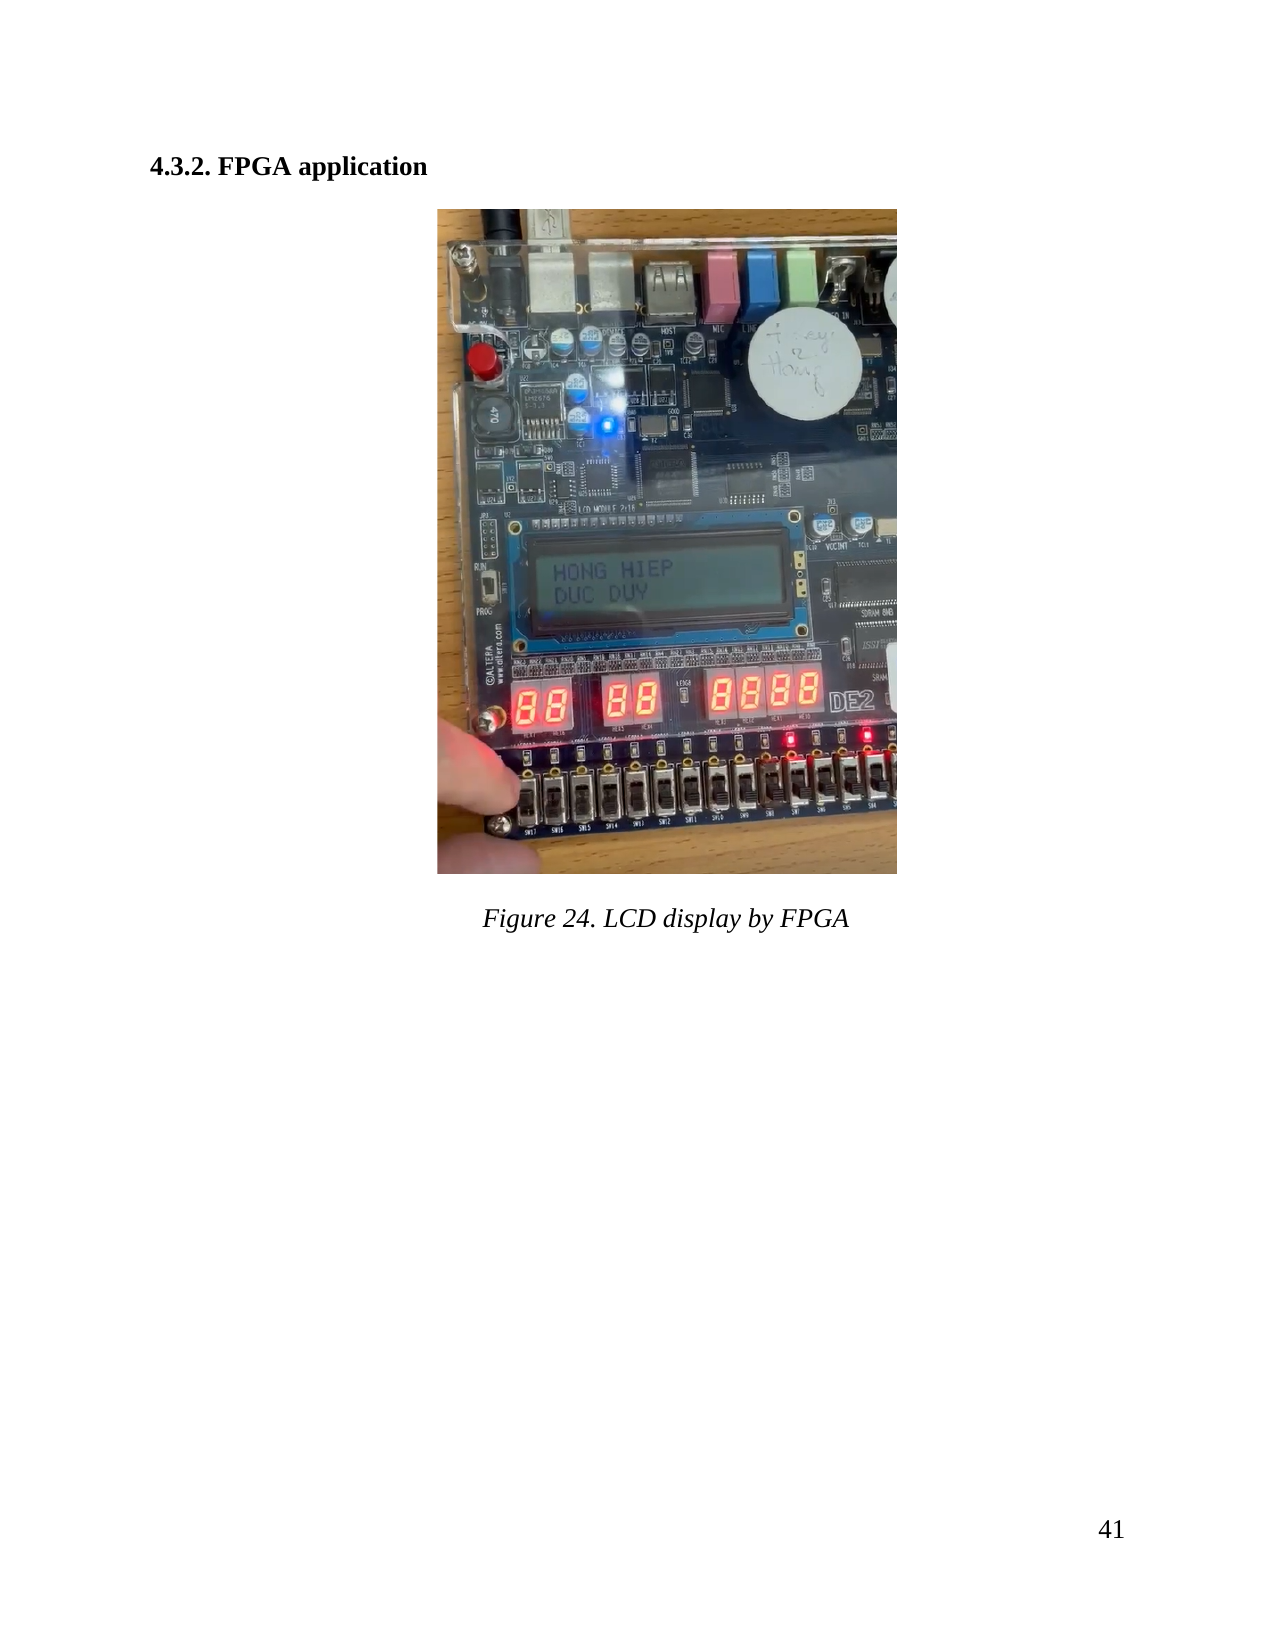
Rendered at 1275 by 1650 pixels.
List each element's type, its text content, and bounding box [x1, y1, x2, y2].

subtitle FPGA application [150, 150, 1125, 181]
text Figure . LCD display by FPGA [150, 902, 1125, 933]
picture [437, 209, 897, 874]
